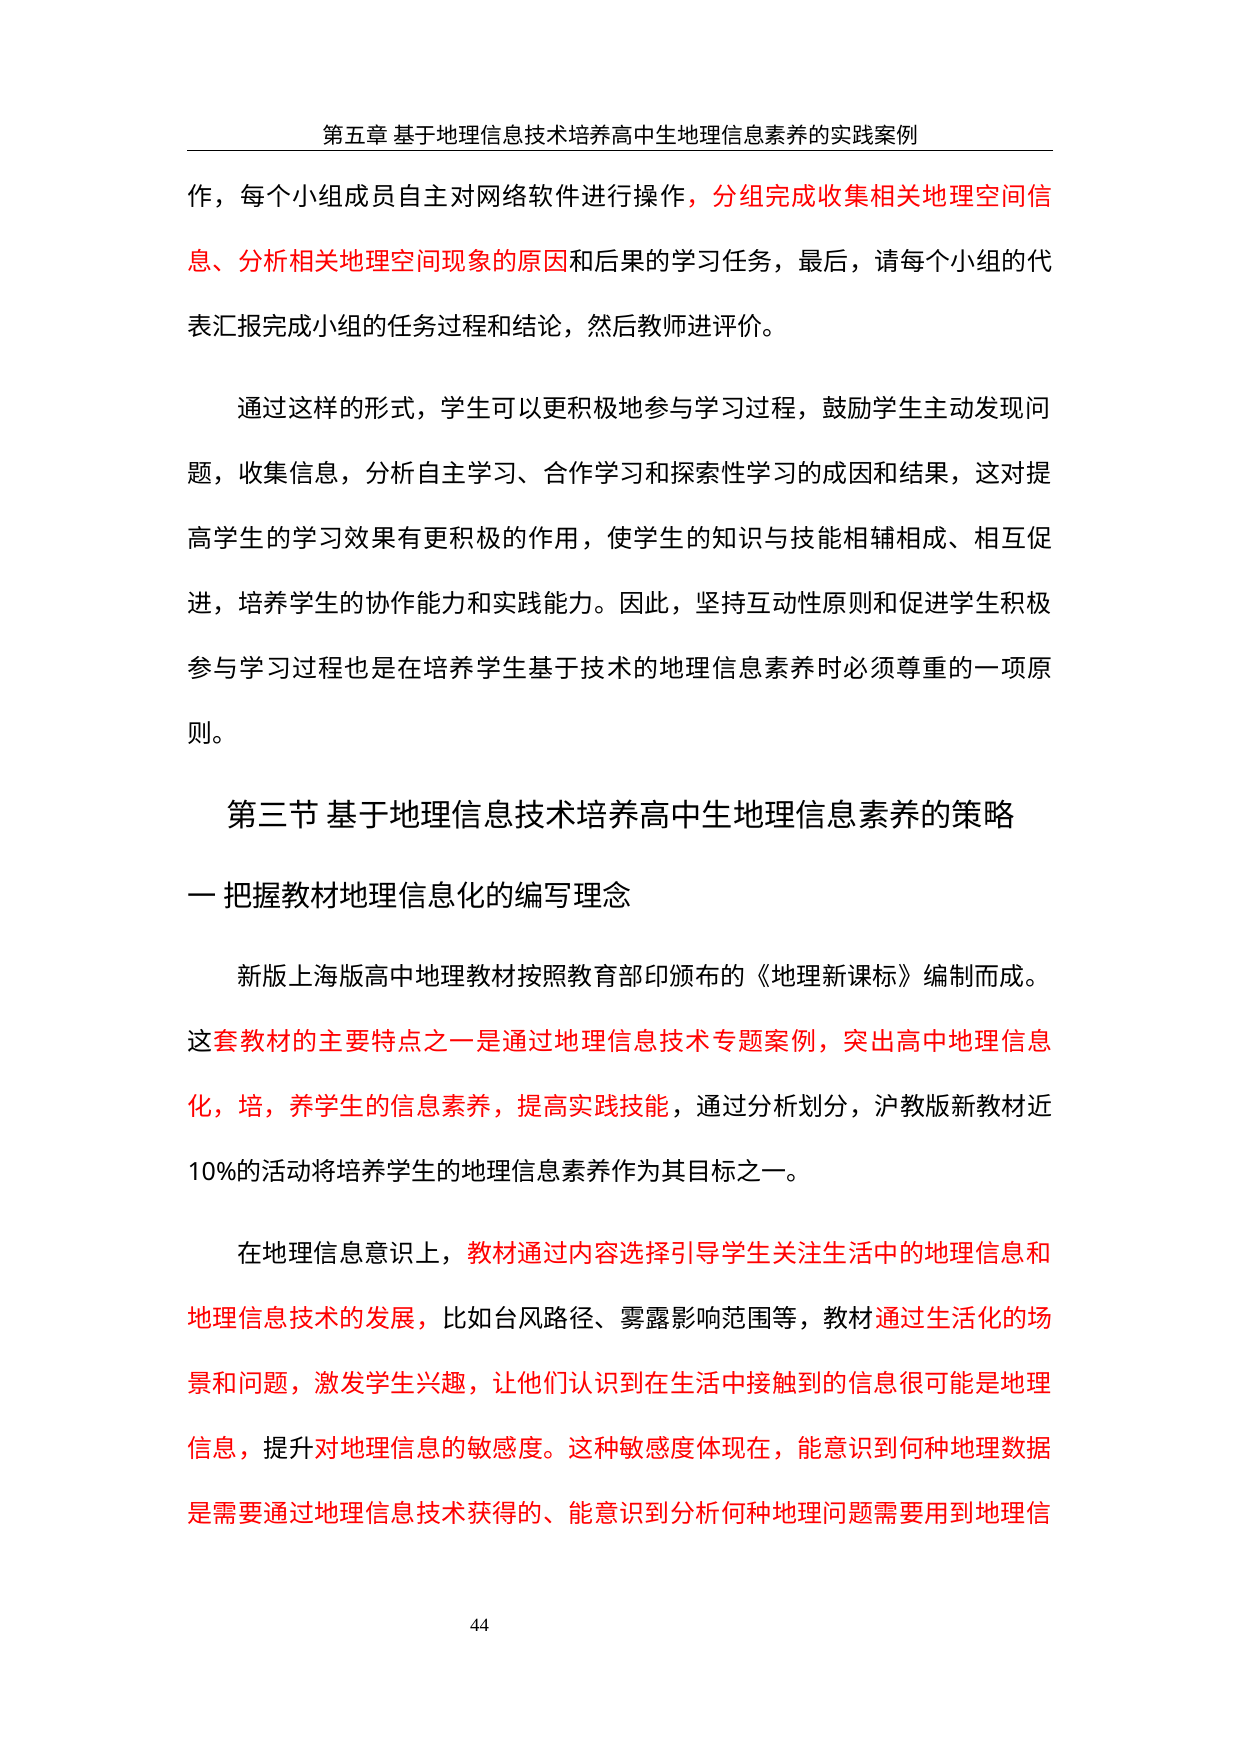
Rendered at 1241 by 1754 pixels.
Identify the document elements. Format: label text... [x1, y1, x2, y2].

list 新版上海版高中地理教材按照教育部印颁布的《地理新课标》编制而成。这套教材的主要特点之一是通过地理信息技术专题案例，突出高中地理信息化，培，养学生的信息素养，提高实践技能，通过分析划分，沪教版新教材近10%的活动将培养学生的地理信息素养作为其目标之一。 [187, 942, 1053, 1202]
list 通过这样的形式，学生可以更积极地参与学习过程，鼓励学生主动发现问题，收集信息，分析自主学习、合作学习和探索性学习的成因和结果，这对提高学生的学习效果有更积极的作用，使学生的知识与技能相辅相成、相互促进，培养学生的协作能力和实践能力。因此，坚持互动性原则和促进学生积极参与学习过程也是在培养学生基于技术的地理信息素养时必须尊重的一项原则。 [187, 374, 1053, 764]
list 第三节 基于地理信息技术培养高中生地理信息素养的策略 [187, 780, 1053, 845]
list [187, 162, 1053, 357]
text 一 把握教材地理信息化的编写理念 [187, 861, 1053, 926]
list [187, 1219, 1053, 1544]
